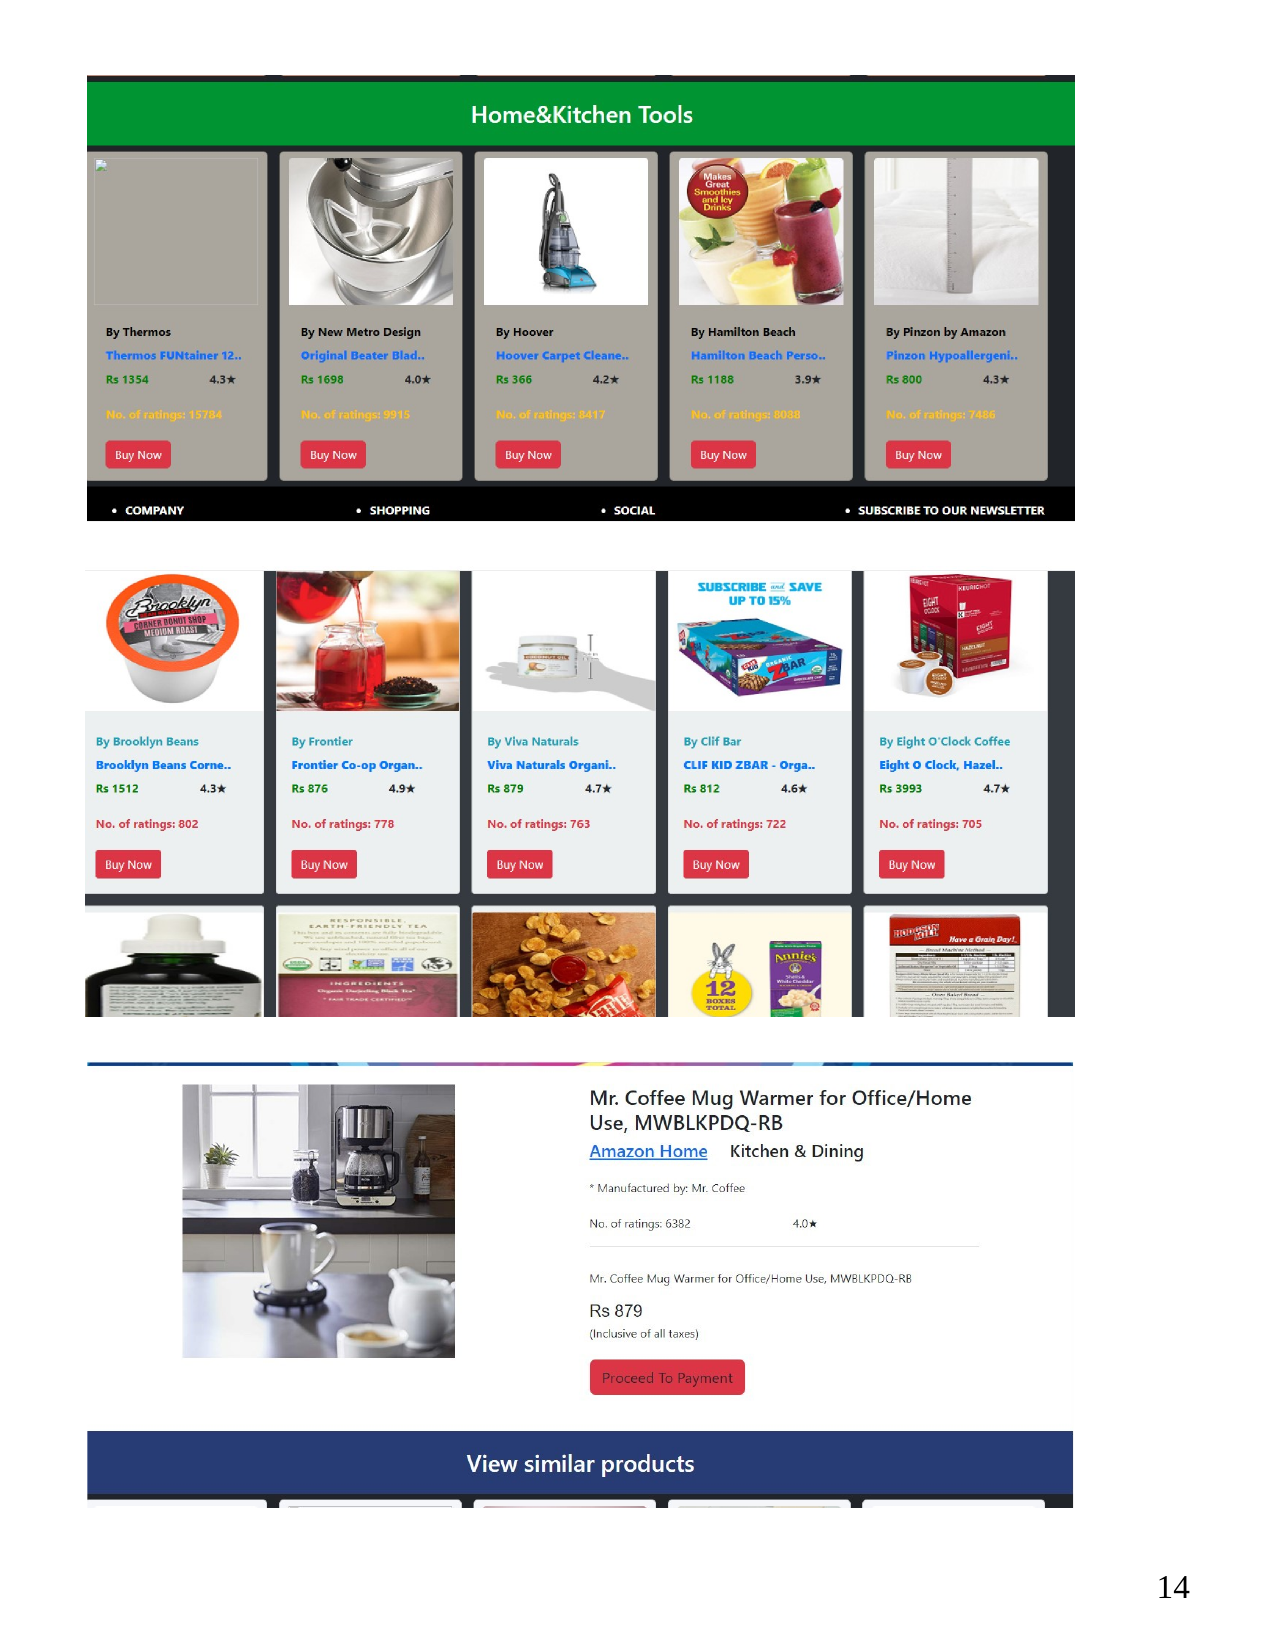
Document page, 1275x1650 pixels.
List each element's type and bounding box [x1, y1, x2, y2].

picture [87, 1060, 1074, 1508]
picture [86, 75, 1075, 522]
picture [84, 566, 1075, 1017]
